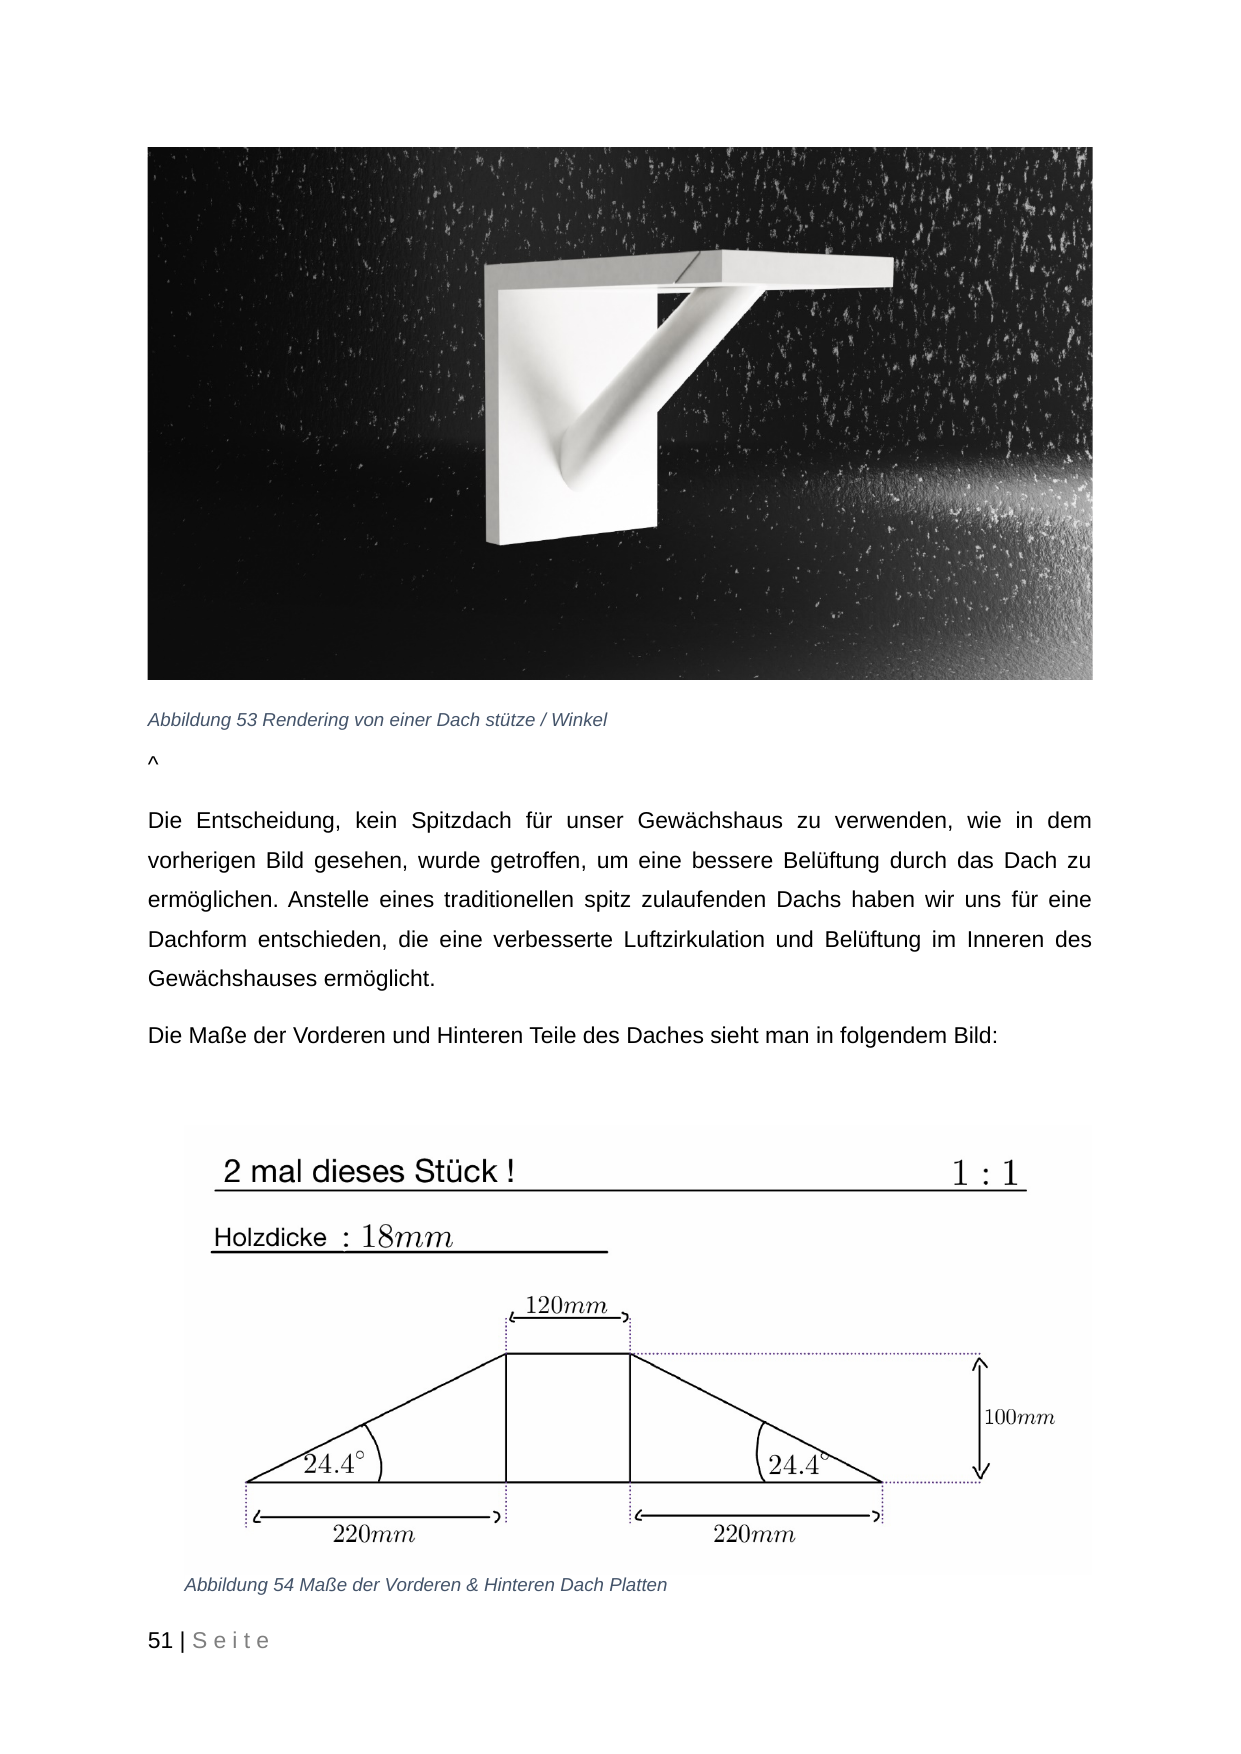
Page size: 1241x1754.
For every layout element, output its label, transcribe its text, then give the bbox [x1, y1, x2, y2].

text Die Maße der Vorderen und Hinteren Teile des Daches sieht man in folgendem Bild: [148, 1022, 1093, 1048]
picture [147, 147, 1093, 680]
text ^ [148, 751, 1093, 778]
text Die Entscheidung, kein Spitzdach für unser Gewächshaus zu verwenden, wie in dem vorherigen Bild gesehen, wurde getroffen, um eine bessere Belüftung durch das Dach zu ermöglichen. Anstelle eines traditionellen spitz zulaufenden Dachs haben wir uns für eine Dachform entschieden, die eine verbesserte Luftzirkulation und Belüftung im Inneren des Gewächshauses ermöglicht. [148, 807, 1093, 992]
text Abbildung 53 Rendering von einer Dach stütze / Winkel [148, 709, 1093, 731]
picture [184, 1125, 1093, 1574]
